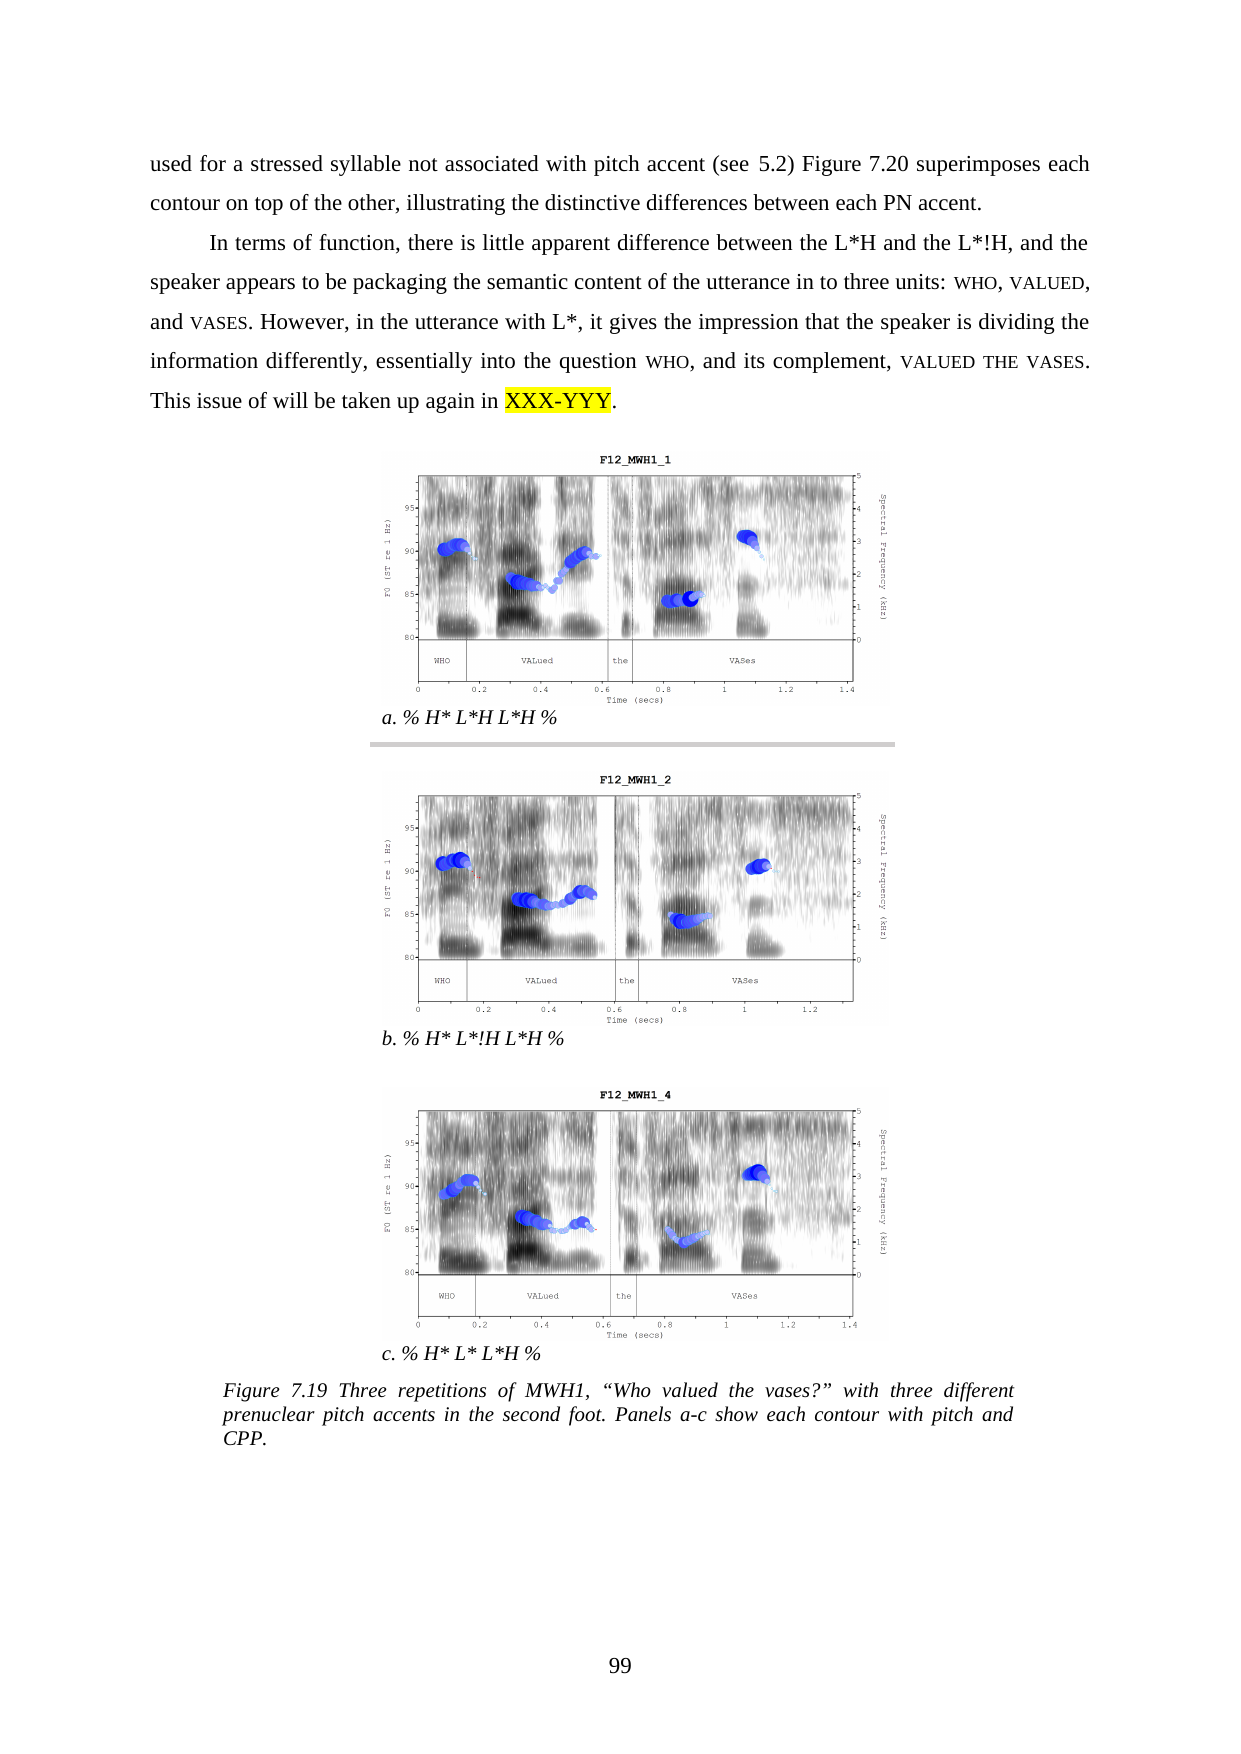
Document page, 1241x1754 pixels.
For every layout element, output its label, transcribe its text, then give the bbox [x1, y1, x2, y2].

text In terms of function, there is little apparent difference between the L*H and the L*!H, and the speaker appears to be packaging the semantic content of the utterance in to three units: who, valued, and vases. However, in the utterance with L*, it gives the impression that the speaker is dividing the information differently, essentially into the question who, and its complement, valued the vases. This issue of will be taken up again in XXX-YYY. [150, 229, 1090, 413]
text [150, 150, 1090, 216]
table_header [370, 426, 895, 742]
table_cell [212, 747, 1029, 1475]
picture [381, 451, 890, 706]
picture [381, 1087, 890, 1341]
picture [381, 771, 890, 1026]
